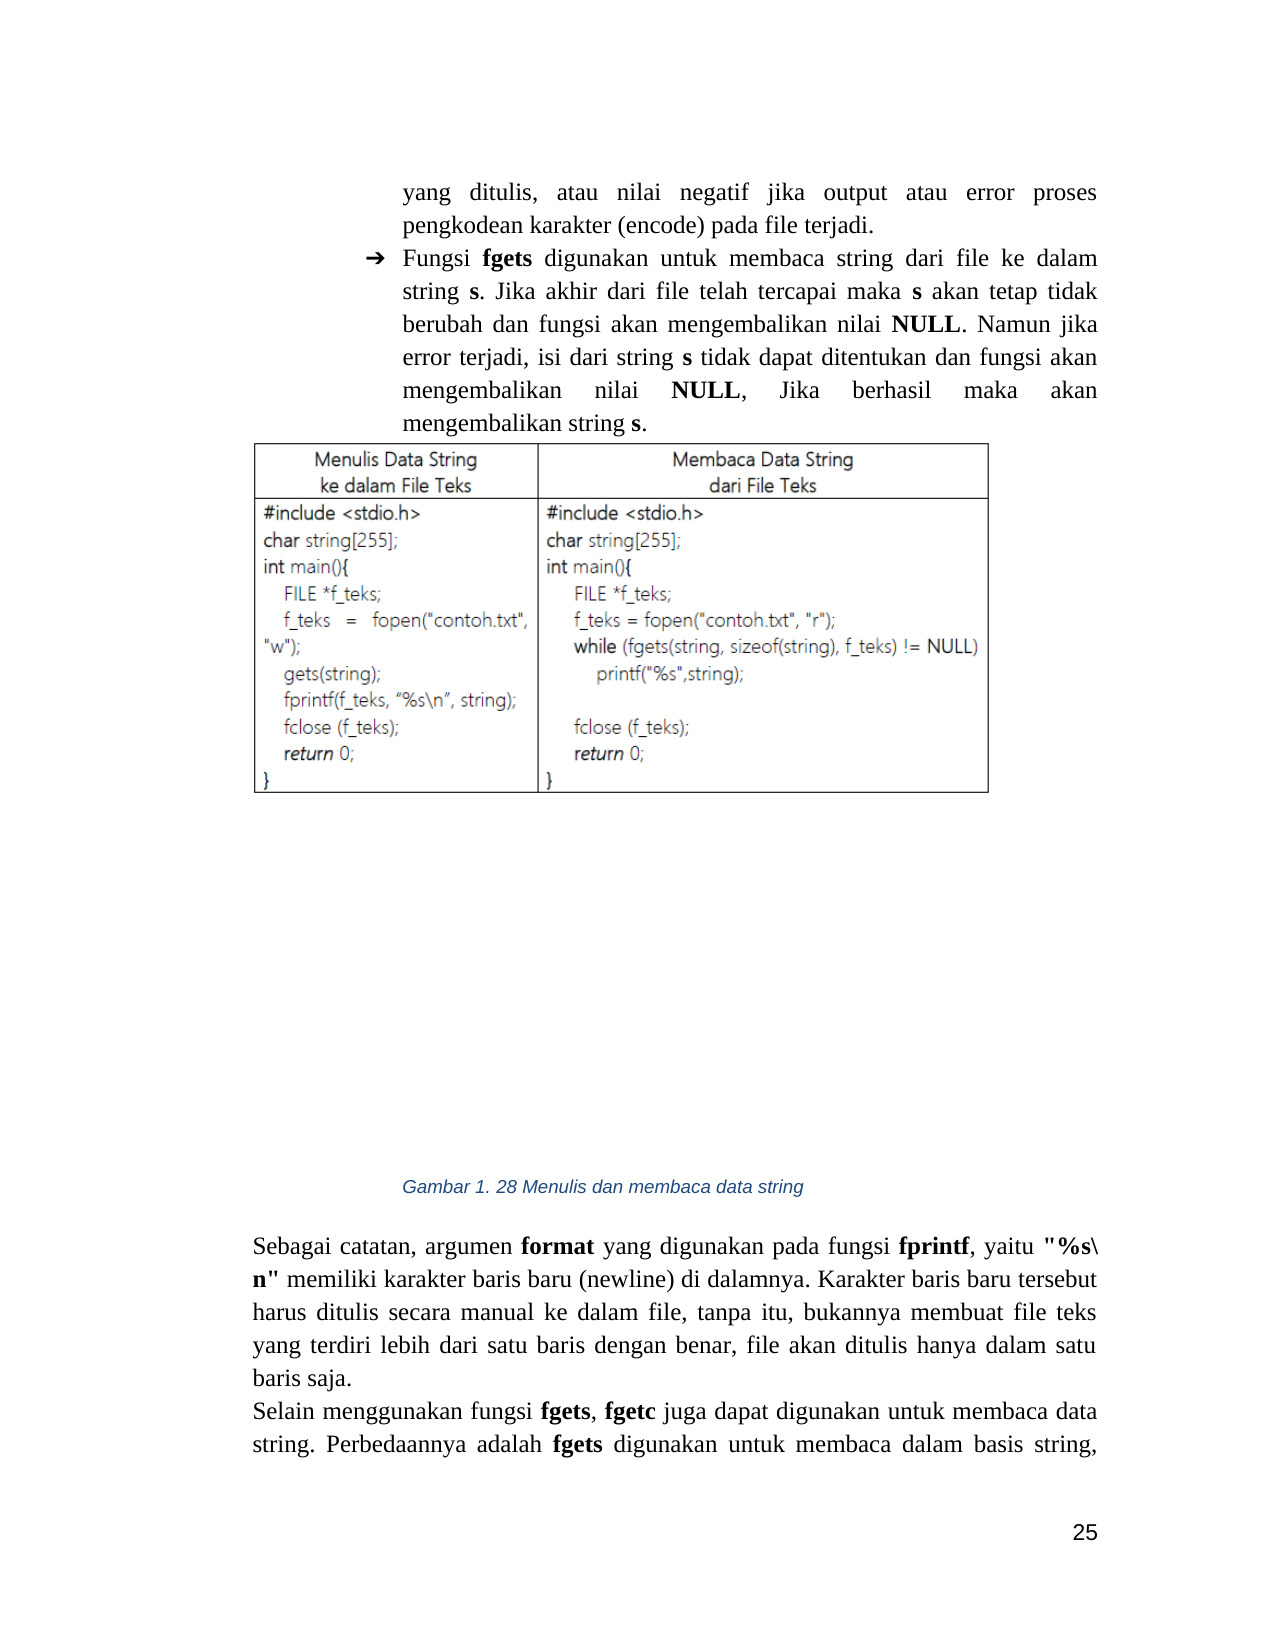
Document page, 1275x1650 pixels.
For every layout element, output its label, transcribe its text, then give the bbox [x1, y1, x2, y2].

text Sebagai catatan, argumen format yang digunakan pada fungsi fprintf, yaitu "%s\n" memiliki karakter baris baru (newline) di dalamnya. Karakter baris baru tersebut harus ditulis secara manual ke dalam file, tanpa itu, bukannya membuat file teks yang terdiri lebih dari satu baris dengan benar, file akan ditulis hanya dalam satu baris saja. [252, 1231, 1098, 1392]
list Fungsi fgets digunakan untuk membaca string dari file ke dalam string s. Jika akhir dari file telah tercapai maka s akan tetap tidak berubah dan fungsi akan mengembalikan nilai NULL. Namun jika error terjadi, isi dari string s tidak dapat ditentukan dan fungsi akan mengembalikan nilai NULL, Jika berhasil maka akan mengembalikan string s. [365, 243, 1098, 437]
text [252, 1396, 1098, 1458]
picture [252, 441, 991, 794]
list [365, 177, 1098, 239]
